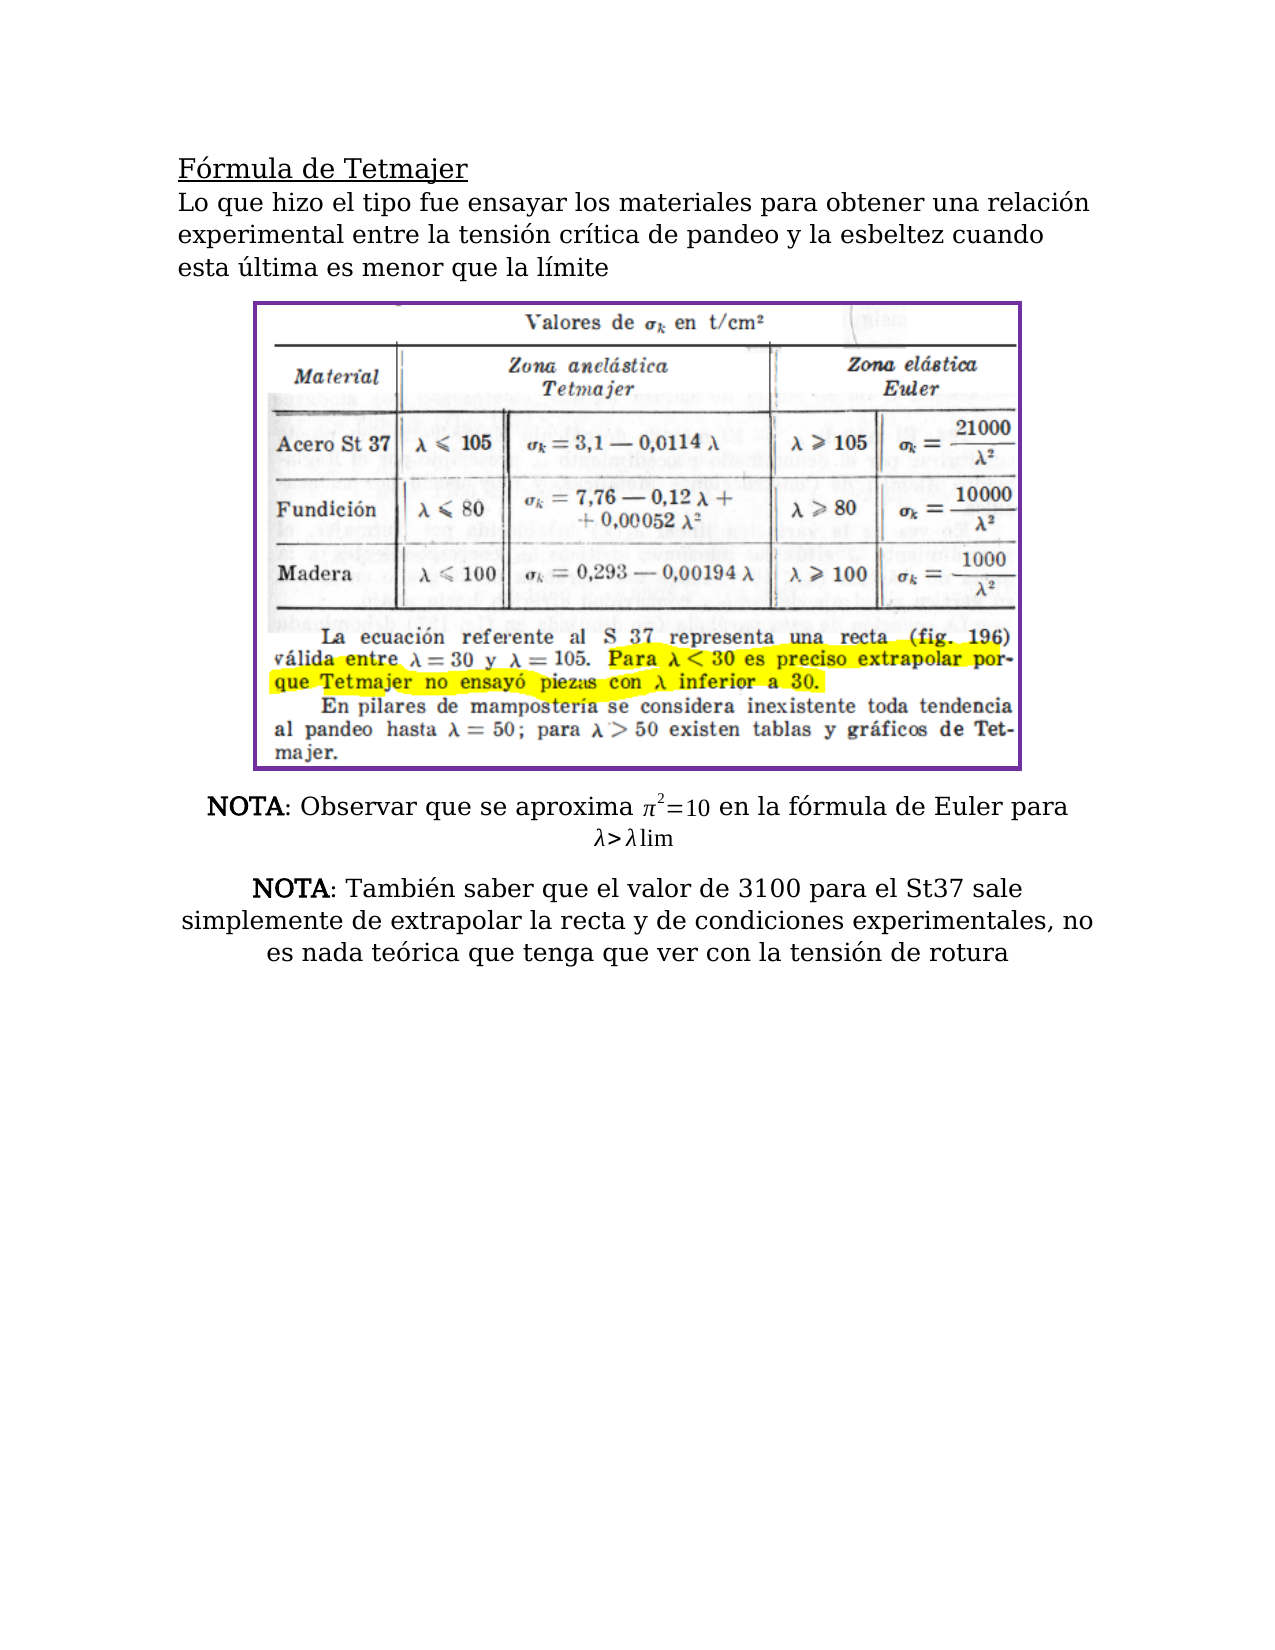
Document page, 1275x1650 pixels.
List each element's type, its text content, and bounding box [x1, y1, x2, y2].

text Lo que hizo el tipo fue ensayar los materiales para obtener una relación experimental entre la tensión crítica de pandeo y la esbeltez cuando esta última es menor que la límite [177, 187, 1098, 282]
text NOTA: Observar que se aproxima en la fórmula de Euler para [177, 790, 1098, 853]
text NOTA: También saber que el valor de 3100 para el St37 sale simplemente de extrapolar la recta y de condiciones experimentales, no es nada teórica que tenga que ver con la tensión de rotura [177, 872, 1098, 967]
subtitle Fórmula de Tetmajer [177, 152, 1098, 184]
picture [257, 305, 1018, 766]
